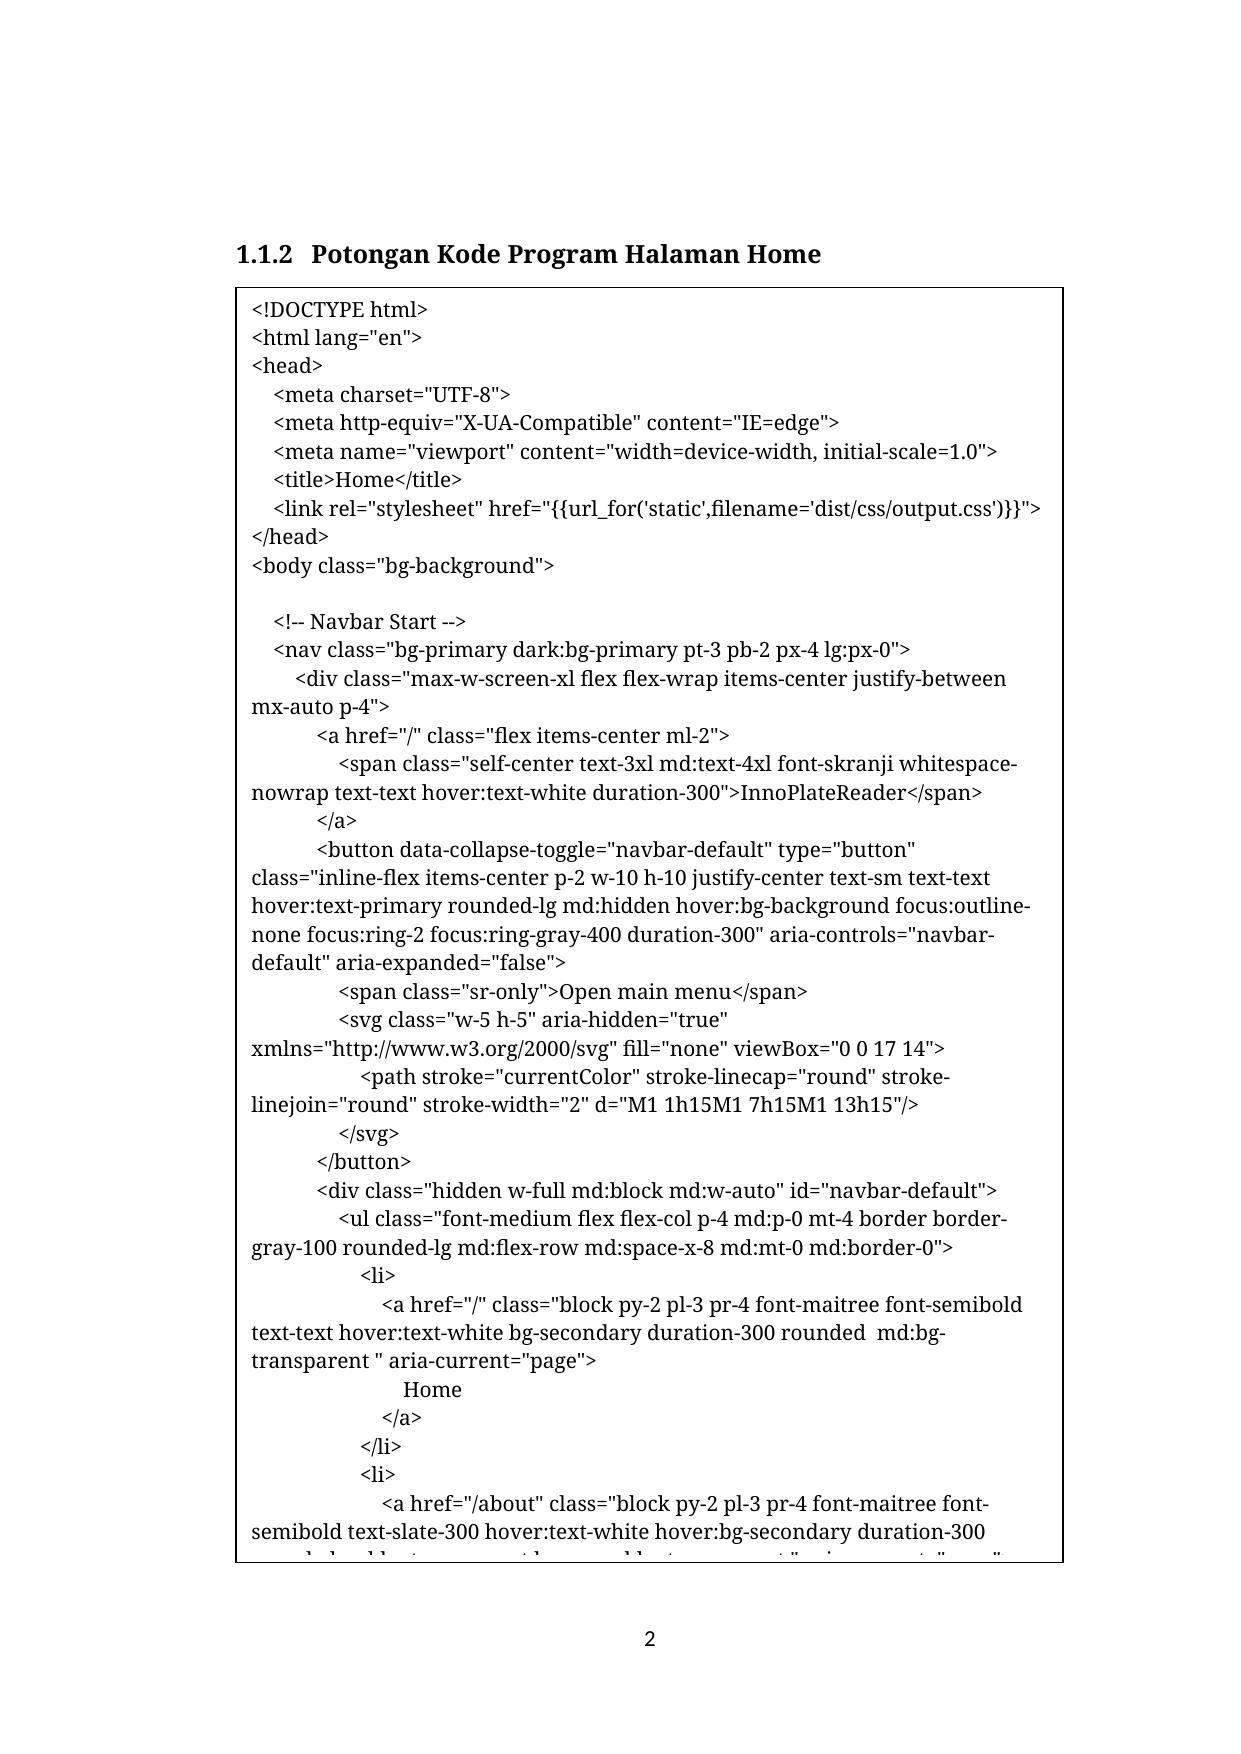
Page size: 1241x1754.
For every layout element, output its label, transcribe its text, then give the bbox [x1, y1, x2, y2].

subtitle Potongan Kode Program Halaman Home [236, 236, 1063, 270]
